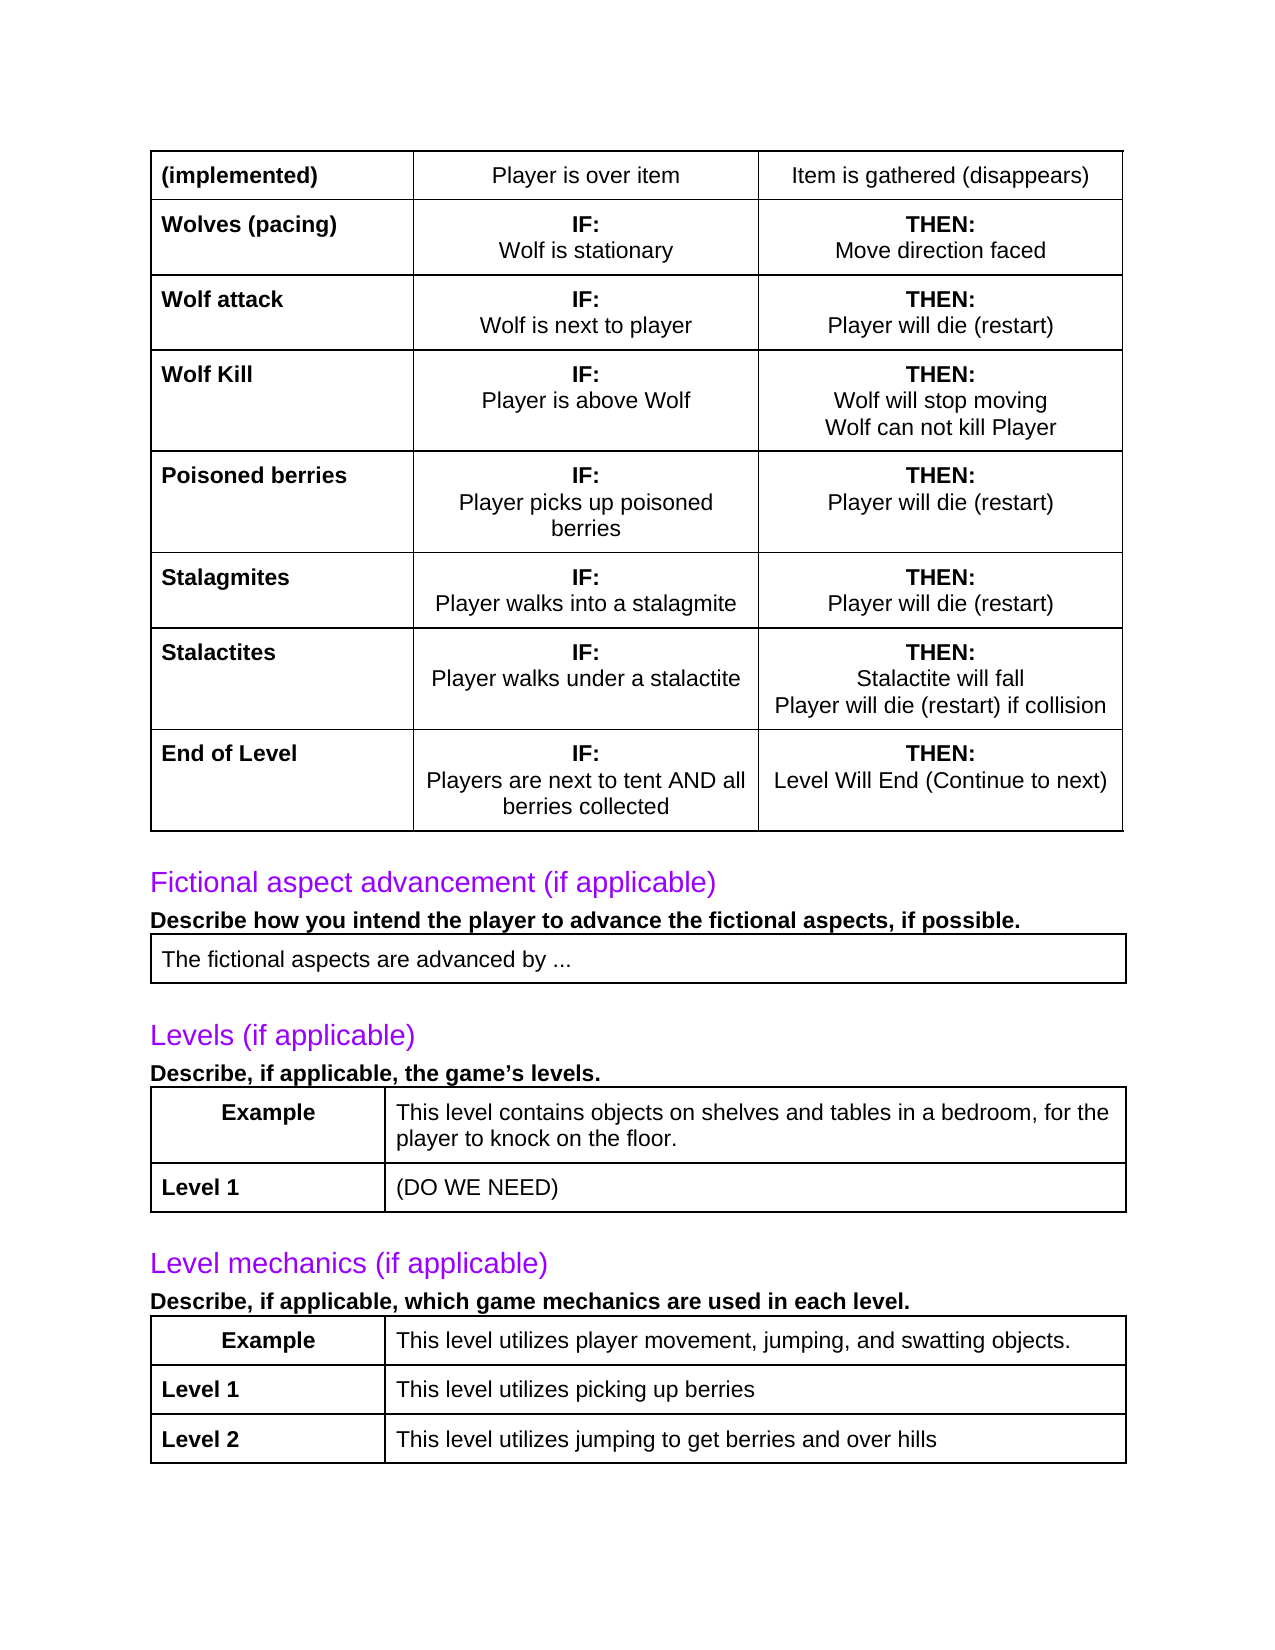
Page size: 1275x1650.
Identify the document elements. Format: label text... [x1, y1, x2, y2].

table_cell IF: Player walks into a stalagmite [414, 553, 758, 627]
table_cell IF: Player picks up poisoned berries [414, 452, 758, 552]
table_cell THEN: Move direction faced [759, 200, 1122, 274]
table_cell Wolf attack [152, 276, 413, 349]
table_header Example [152, 1088, 384, 1162]
table_cell THEN: Wolf will stop moving Wolf can not kill Player [759, 351, 1122, 450]
subtitle Describe, if applicable, the game’s levels. [150, 1059, 1125, 1086]
table_cell Level 1 [152, 1366, 384, 1413]
table_cell Stalagmites [152, 553, 413, 627]
subtitle Fictional aspect advancement (if applicable) [150, 865, 1125, 898]
table_header This level utilizes player movement, jumping, and swatting objects. [386, 1317, 1125, 1364]
subtitle Describe, if applicable, which game mechanics are used in each level. [150, 1288, 1125, 1314]
table_cell Level 2 [152, 1415, 384, 1462]
table_cell THEN: Player will die (restart) [759, 553, 1122, 627]
table_cell Stalactites [152, 629, 413, 728]
table_cell (DO WE NEED) [386, 1164, 1125, 1211]
table_header The fictional aspects are advanced by ... [152, 935, 1125, 982]
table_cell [759, 152, 1122, 199]
table_cell IF: Wolf is stationary [414, 200, 758, 274]
table_cell Wolf Kill [152, 351, 413, 450]
table_cell IF: Wolf is next to player [414, 276, 758, 349]
table_cell End of Level [152, 730, 413, 830]
table_cell Wolves (pacing) [152, 200, 413, 274]
table_header Example [152, 1317, 384, 1364]
table_cell This level utilizes picking up berries [386, 1366, 1125, 1413]
table_cell IF: Player walks under a stalactite [414, 629, 758, 728]
table_header This level contains objects on shelves and tables in a bedroom, for the player to knock on the floor. [386, 1088, 1125, 1162]
subtitle Level mechanics (if applicable) [150, 1246, 1125, 1280]
table_cell IF: Player is above Wolf [414, 351, 758, 450]
table_cell THEN: Level Will End (Continue to next) [759, 730, 1122, 830]
subtitle Levels (if applicable) [150, 1018, 1125, 1051]
table_cell THEN: Player will die (restart) [759, 452, 1122, 552]
table_cell THEN: Player will die (restart) [759, 276, 1122, 349]
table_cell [152, 152, 413, 199]
table_cell Poisoned berries [152, 452, 413, 552]
subtitle Describe how you intend the player to advance the fictional aspects, if possible. [150, 907, 1125, 933]
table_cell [414, 152, 758, 199]
table_cell IF: Players are next to tent AND all berries collected [414, 730, 758, 830]
table_cell Level 1 [152, 1164, 384, 1211]
table_cell THEN: Stalactite will fall Player will die (restart) if collision [759, 629, 1122, 728]
table_cell This level utilizes jumping to get berries and over hills [386, 1415, 1125, 1462]
